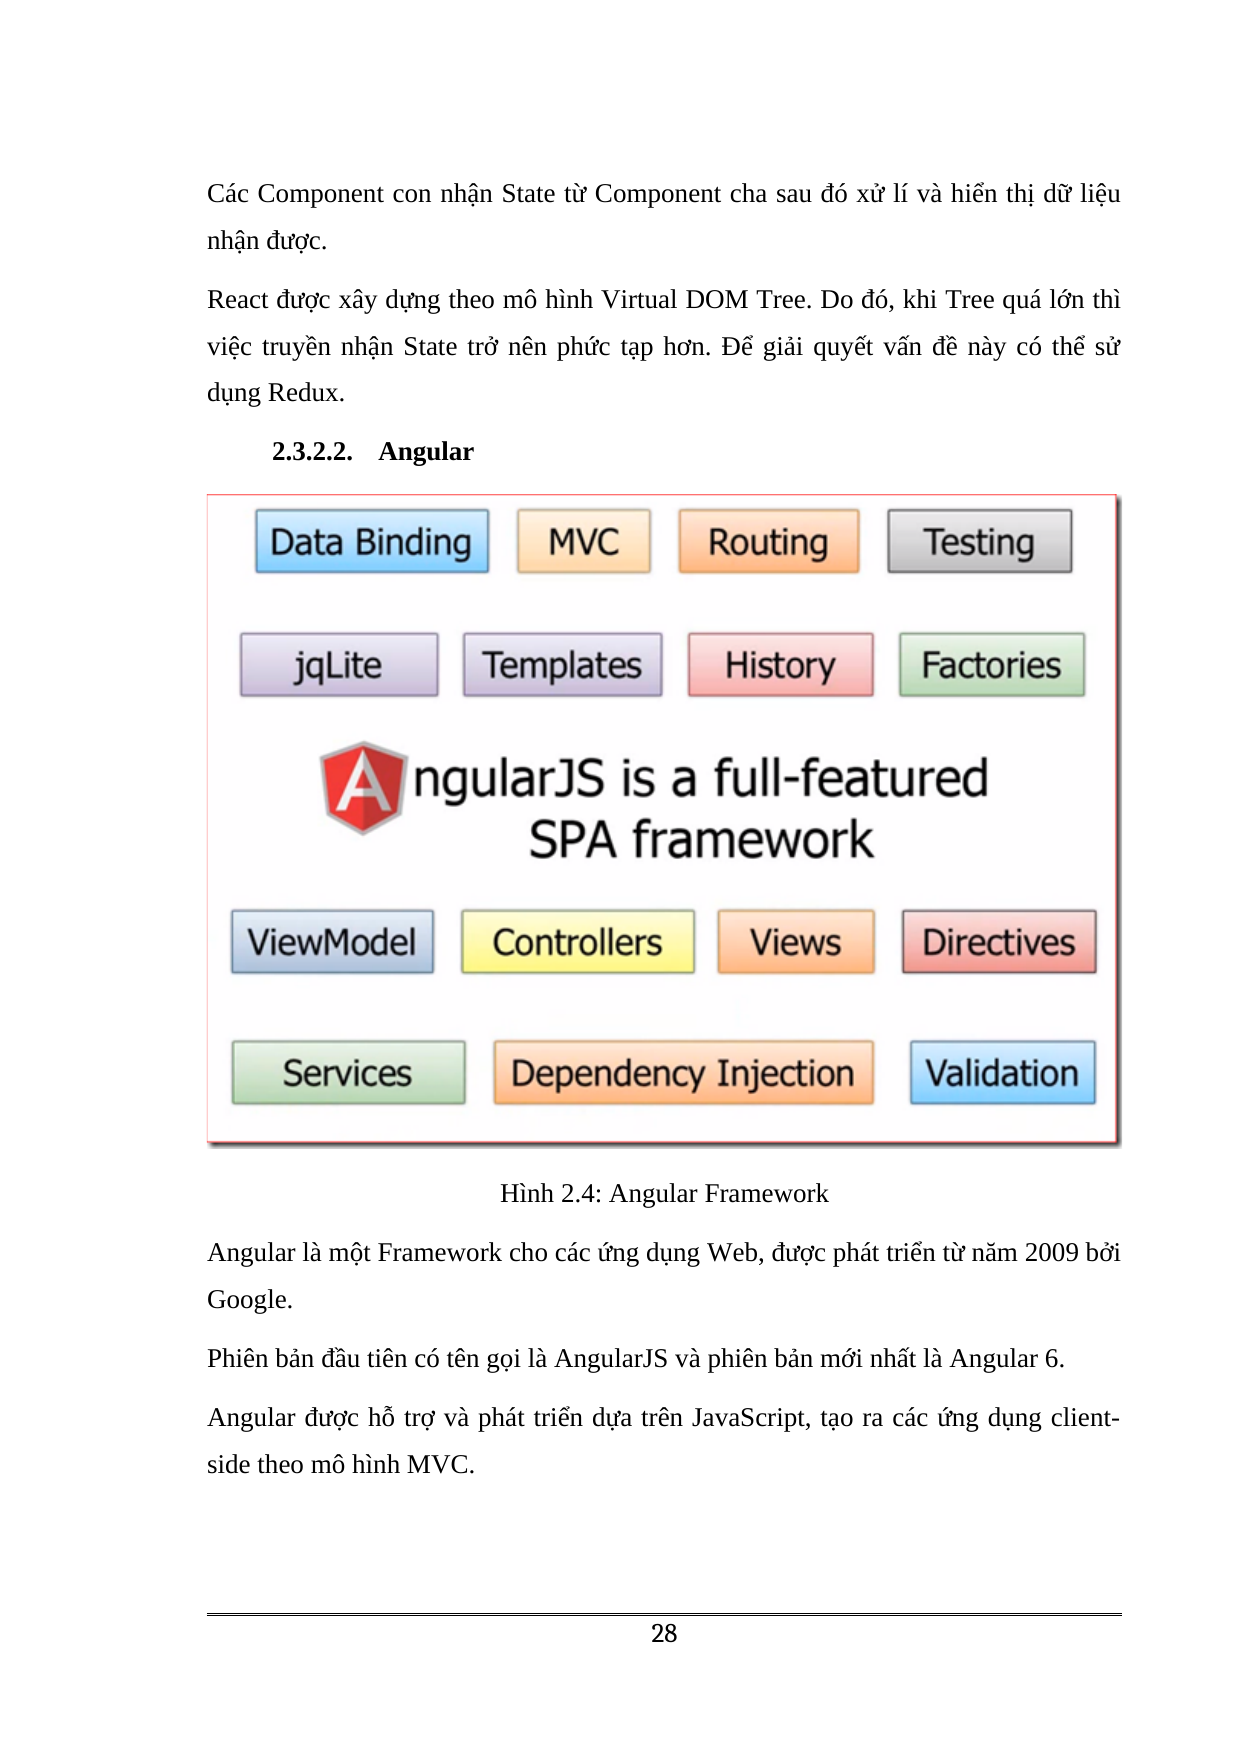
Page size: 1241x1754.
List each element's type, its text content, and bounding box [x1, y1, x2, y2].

text Các Component con nhận State từ Component cha sau đó xử lí và hiển thị dữ liệu nhận được. [207, 177, 1122, 255]
text Angular được hỗ trợ và phát triển dựa trên JavaScript, tạo ra các ứng dụng client-side theo mô hình MVC. [207, 1401, 1122, 1479]
picture [206, 494, 1123, 1149]
subtitle Angular [272, 436, 1122, 467]
text Angular là một Framework cho các ứng dụng Web, được phát triển từ năm 2009 bởi Google. [207, 1236, 1122, 1314]
text Phiên bản đầu tiên có tên gọi là AngularJS và phiên bản mới nhất là Angular 6. [207, 1342, 1122, 1373]
text React được xây dựng theo mô hình Virtual DOM Tree. Do đó, khi Tree quá lớn thì việc truyền nhận State trở nên phức tạp hơn. Để giải quyết vấn đề này có thể sử dụng Redux. [207, 283, 1122, 407]
